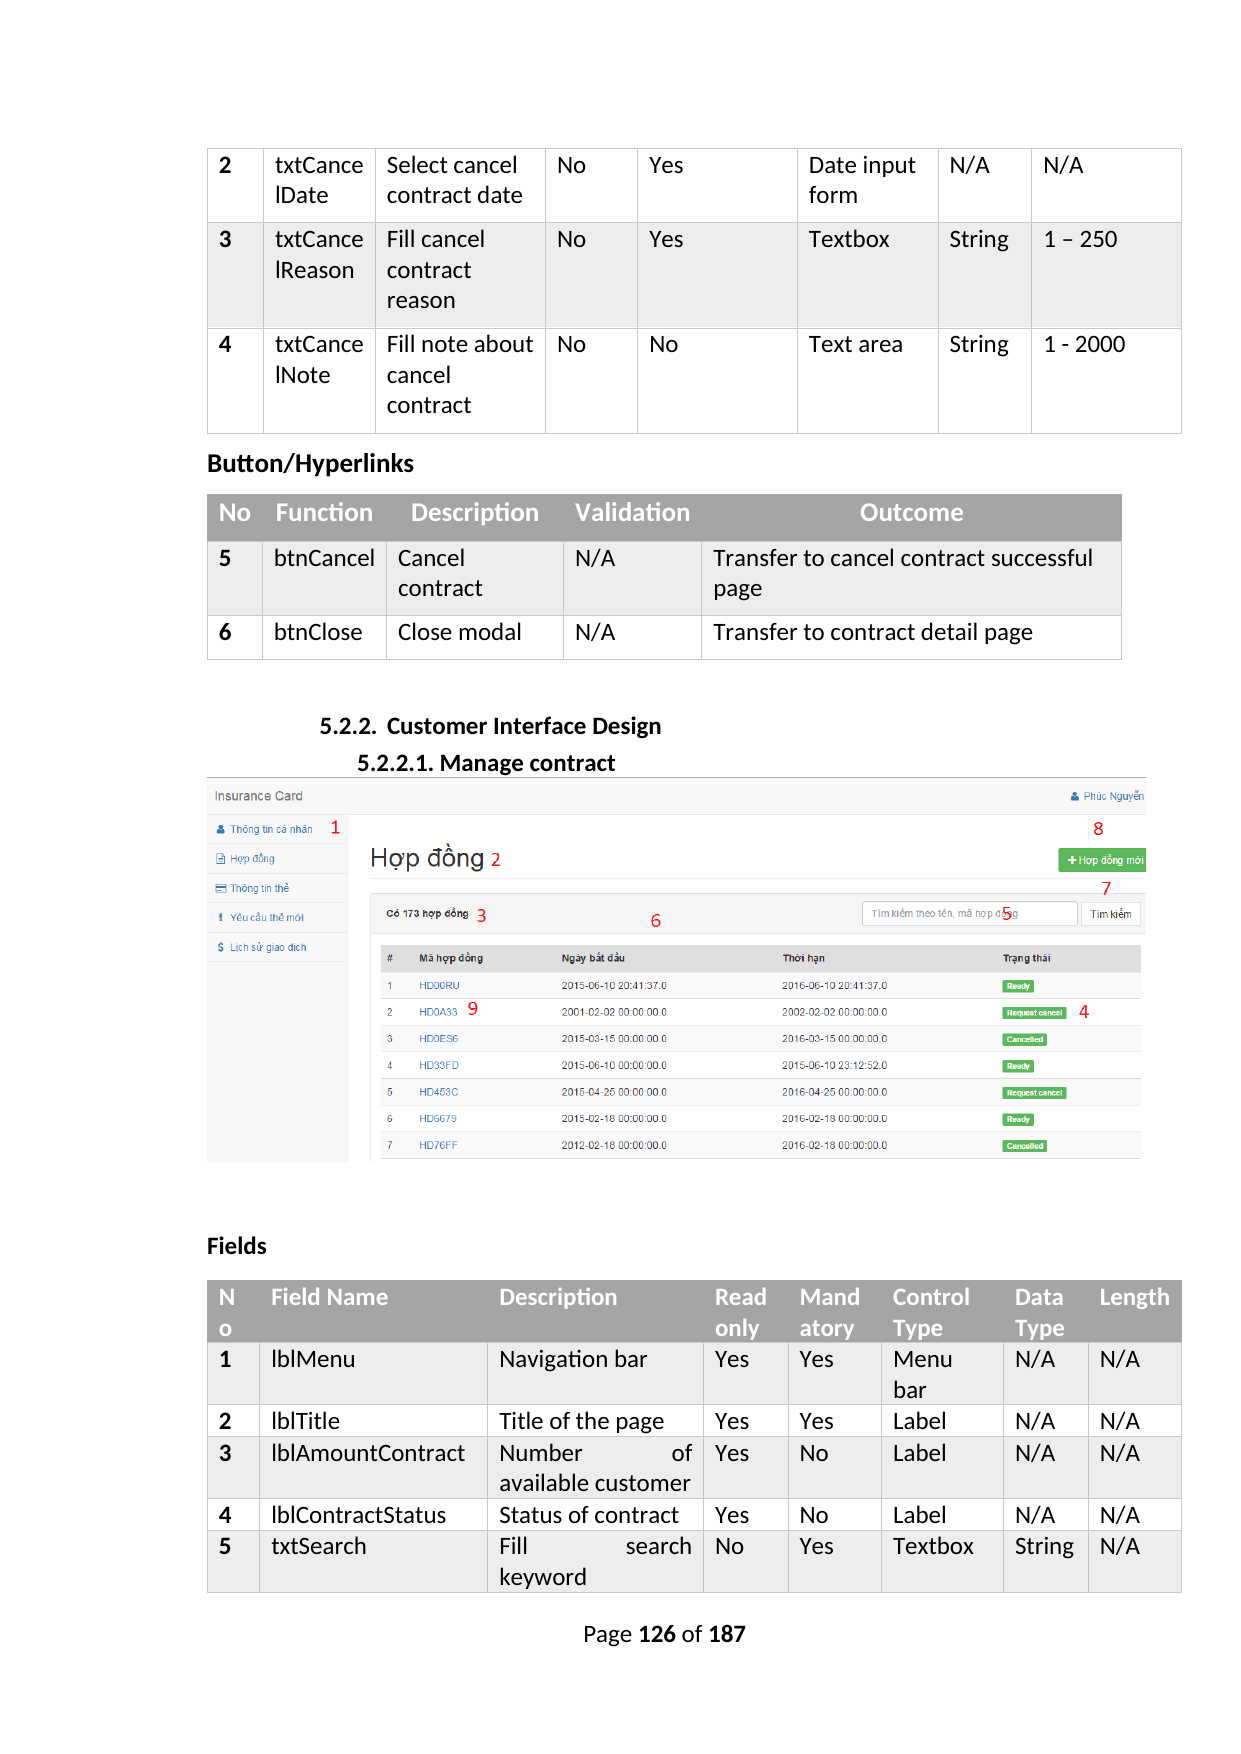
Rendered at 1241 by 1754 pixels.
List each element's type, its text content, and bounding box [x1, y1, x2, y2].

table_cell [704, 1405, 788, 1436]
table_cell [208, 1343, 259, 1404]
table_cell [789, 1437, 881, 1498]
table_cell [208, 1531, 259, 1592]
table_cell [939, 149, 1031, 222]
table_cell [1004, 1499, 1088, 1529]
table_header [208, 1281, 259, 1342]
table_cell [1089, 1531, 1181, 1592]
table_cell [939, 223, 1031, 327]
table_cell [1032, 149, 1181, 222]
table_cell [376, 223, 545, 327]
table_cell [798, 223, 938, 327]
subtitle Manage contract [357, 747, 1122, 777]
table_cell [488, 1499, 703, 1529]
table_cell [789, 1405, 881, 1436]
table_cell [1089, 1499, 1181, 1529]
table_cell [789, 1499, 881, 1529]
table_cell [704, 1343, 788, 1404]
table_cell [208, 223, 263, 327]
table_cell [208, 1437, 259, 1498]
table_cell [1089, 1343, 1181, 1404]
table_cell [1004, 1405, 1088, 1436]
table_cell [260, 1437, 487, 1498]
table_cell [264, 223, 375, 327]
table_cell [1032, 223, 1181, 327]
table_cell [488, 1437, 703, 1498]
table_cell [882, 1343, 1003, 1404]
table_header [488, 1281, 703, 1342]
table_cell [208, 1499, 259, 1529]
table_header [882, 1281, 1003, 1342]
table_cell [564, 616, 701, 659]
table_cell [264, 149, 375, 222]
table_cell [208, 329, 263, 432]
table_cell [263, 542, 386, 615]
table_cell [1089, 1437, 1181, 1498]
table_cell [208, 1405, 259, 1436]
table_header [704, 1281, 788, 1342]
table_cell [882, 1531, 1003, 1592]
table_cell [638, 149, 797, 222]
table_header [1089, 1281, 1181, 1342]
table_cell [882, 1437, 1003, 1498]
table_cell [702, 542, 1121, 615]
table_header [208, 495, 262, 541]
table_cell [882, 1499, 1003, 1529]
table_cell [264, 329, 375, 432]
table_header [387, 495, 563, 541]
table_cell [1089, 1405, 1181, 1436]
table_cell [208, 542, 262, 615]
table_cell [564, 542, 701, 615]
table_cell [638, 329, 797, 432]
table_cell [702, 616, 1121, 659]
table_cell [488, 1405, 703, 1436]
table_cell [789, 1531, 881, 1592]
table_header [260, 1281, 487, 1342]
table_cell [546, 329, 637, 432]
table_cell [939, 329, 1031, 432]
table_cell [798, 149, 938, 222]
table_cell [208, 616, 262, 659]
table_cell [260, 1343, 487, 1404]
text Fields [207, 1231, 1122, 1261]
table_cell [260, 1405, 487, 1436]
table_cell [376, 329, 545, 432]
text Button/Hyperlinks [207, 446, 1122, 479]
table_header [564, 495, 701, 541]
picture [206, 777, 1146, 1162]
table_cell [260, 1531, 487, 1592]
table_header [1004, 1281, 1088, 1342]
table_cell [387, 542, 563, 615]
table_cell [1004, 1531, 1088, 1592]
subtitle Customer Interface Design [319, 710, 1122, 741]
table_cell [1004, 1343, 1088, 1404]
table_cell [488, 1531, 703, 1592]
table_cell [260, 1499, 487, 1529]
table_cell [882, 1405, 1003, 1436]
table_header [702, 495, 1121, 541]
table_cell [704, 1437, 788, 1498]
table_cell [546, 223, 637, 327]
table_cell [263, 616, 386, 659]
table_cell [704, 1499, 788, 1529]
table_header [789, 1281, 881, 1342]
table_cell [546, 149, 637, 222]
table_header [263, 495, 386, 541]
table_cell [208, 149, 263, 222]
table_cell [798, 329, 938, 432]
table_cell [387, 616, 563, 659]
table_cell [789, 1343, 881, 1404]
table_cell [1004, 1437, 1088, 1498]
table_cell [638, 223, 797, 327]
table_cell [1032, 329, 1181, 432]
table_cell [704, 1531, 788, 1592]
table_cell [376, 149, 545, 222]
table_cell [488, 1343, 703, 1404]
